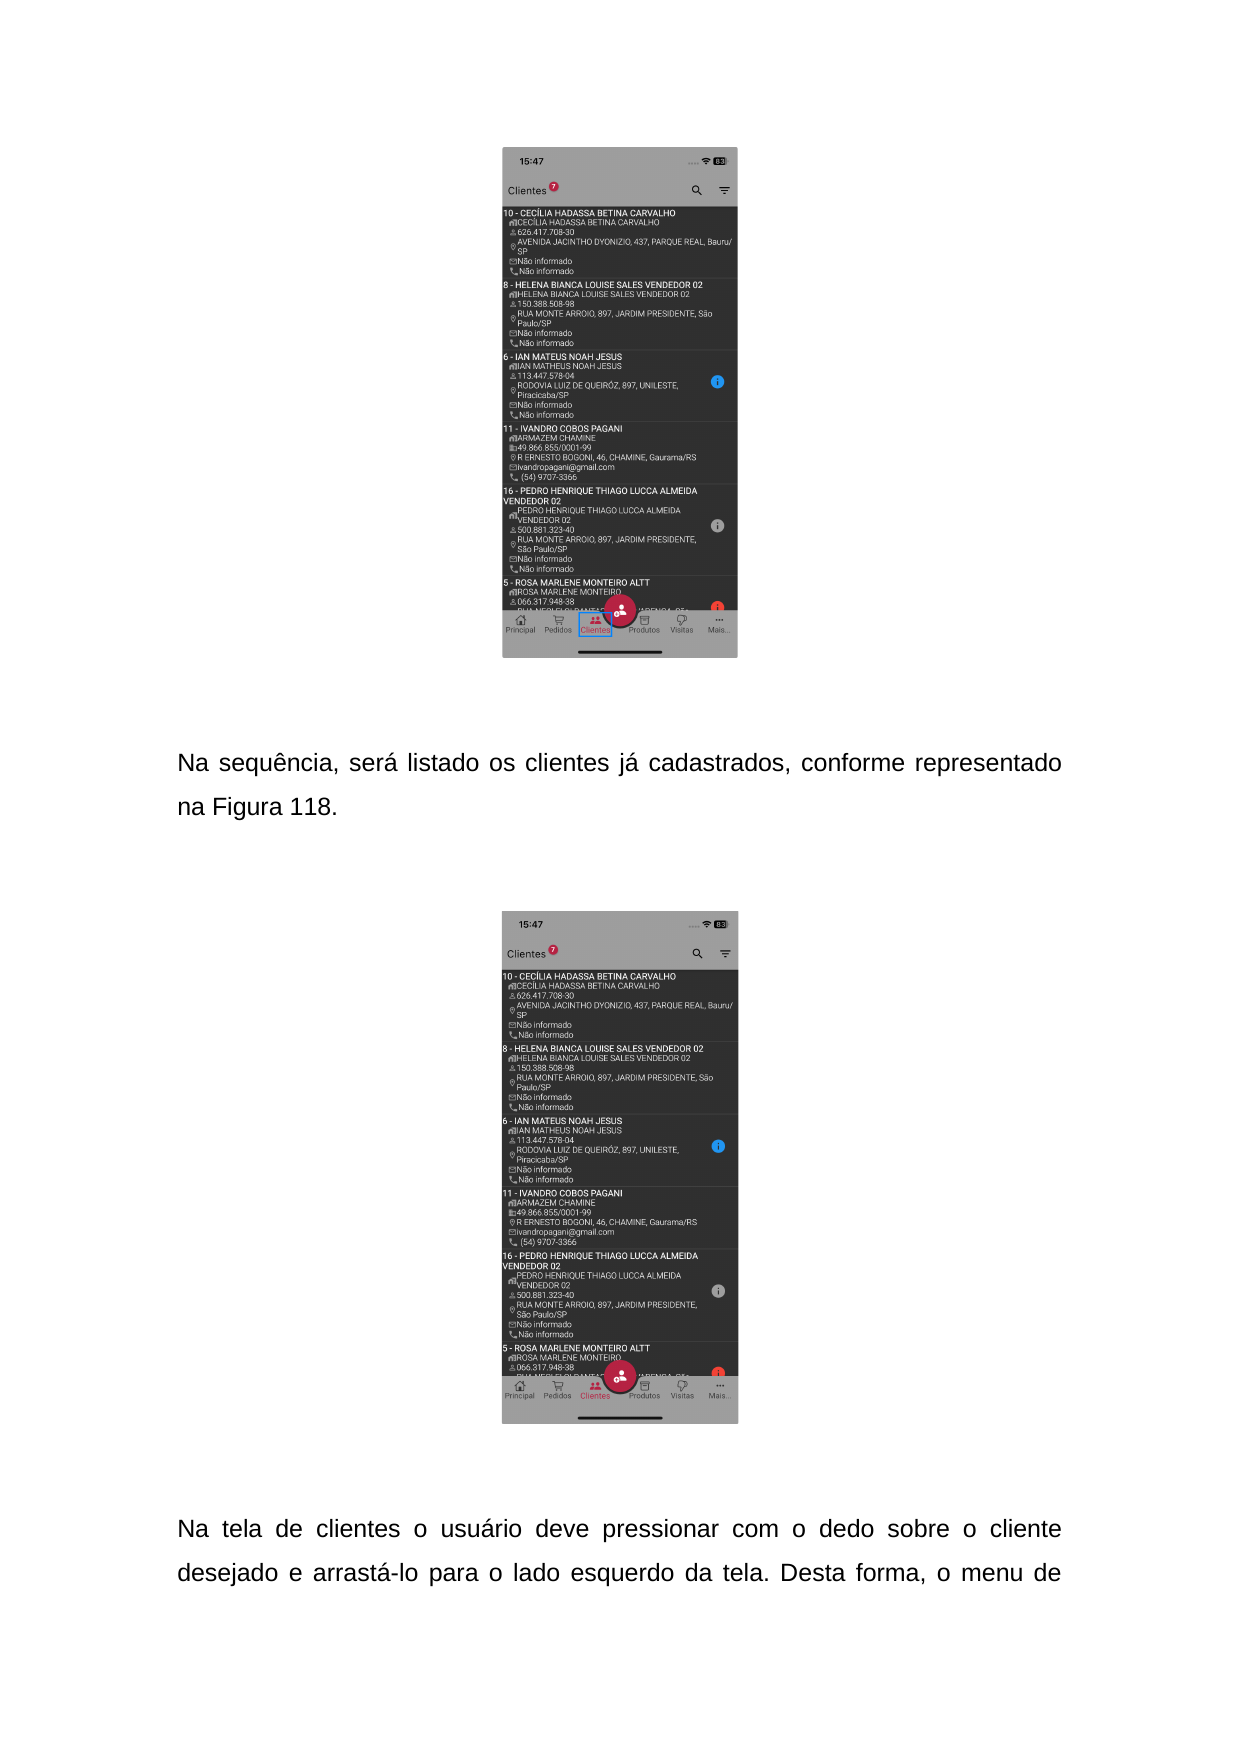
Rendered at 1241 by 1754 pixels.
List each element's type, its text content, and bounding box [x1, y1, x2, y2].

text Na sequência, será listado os clientes já cadastrados, conforme representado na Figura 118. [177, 748, 1063, 820]
picture [501, 911, 739, 1424]
picture [502, 147, 738, 658]
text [177, 1514, 1063, 1586]
